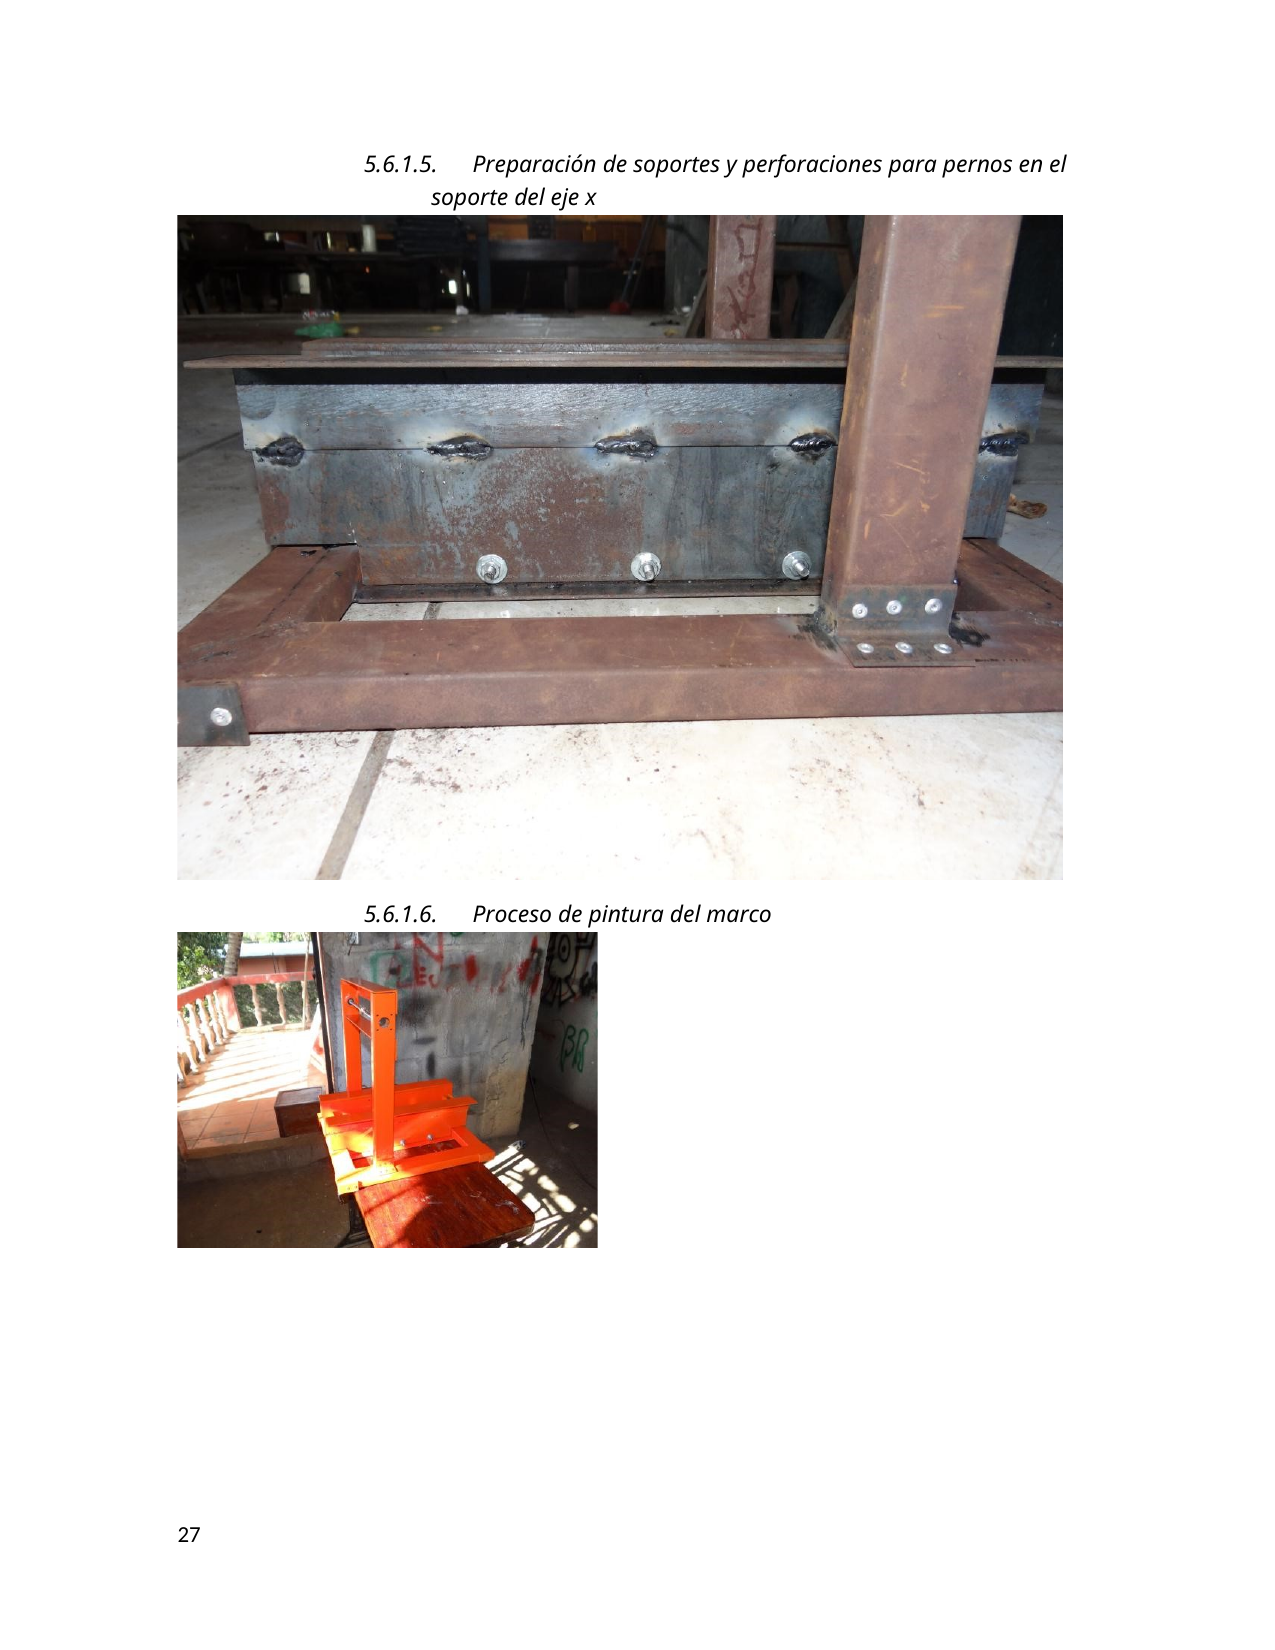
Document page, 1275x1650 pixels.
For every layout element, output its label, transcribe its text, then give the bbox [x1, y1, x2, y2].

picture [177, 215, 1063, 880]
subtitle Preparación de soportes y perforaciones para pernos en el soporte del eje x [363, 148, 1098, 213]
picture [177, 932, 598, 1248]
subtitle Proceso de pintura del marco [363, 898, 1098, 929]
